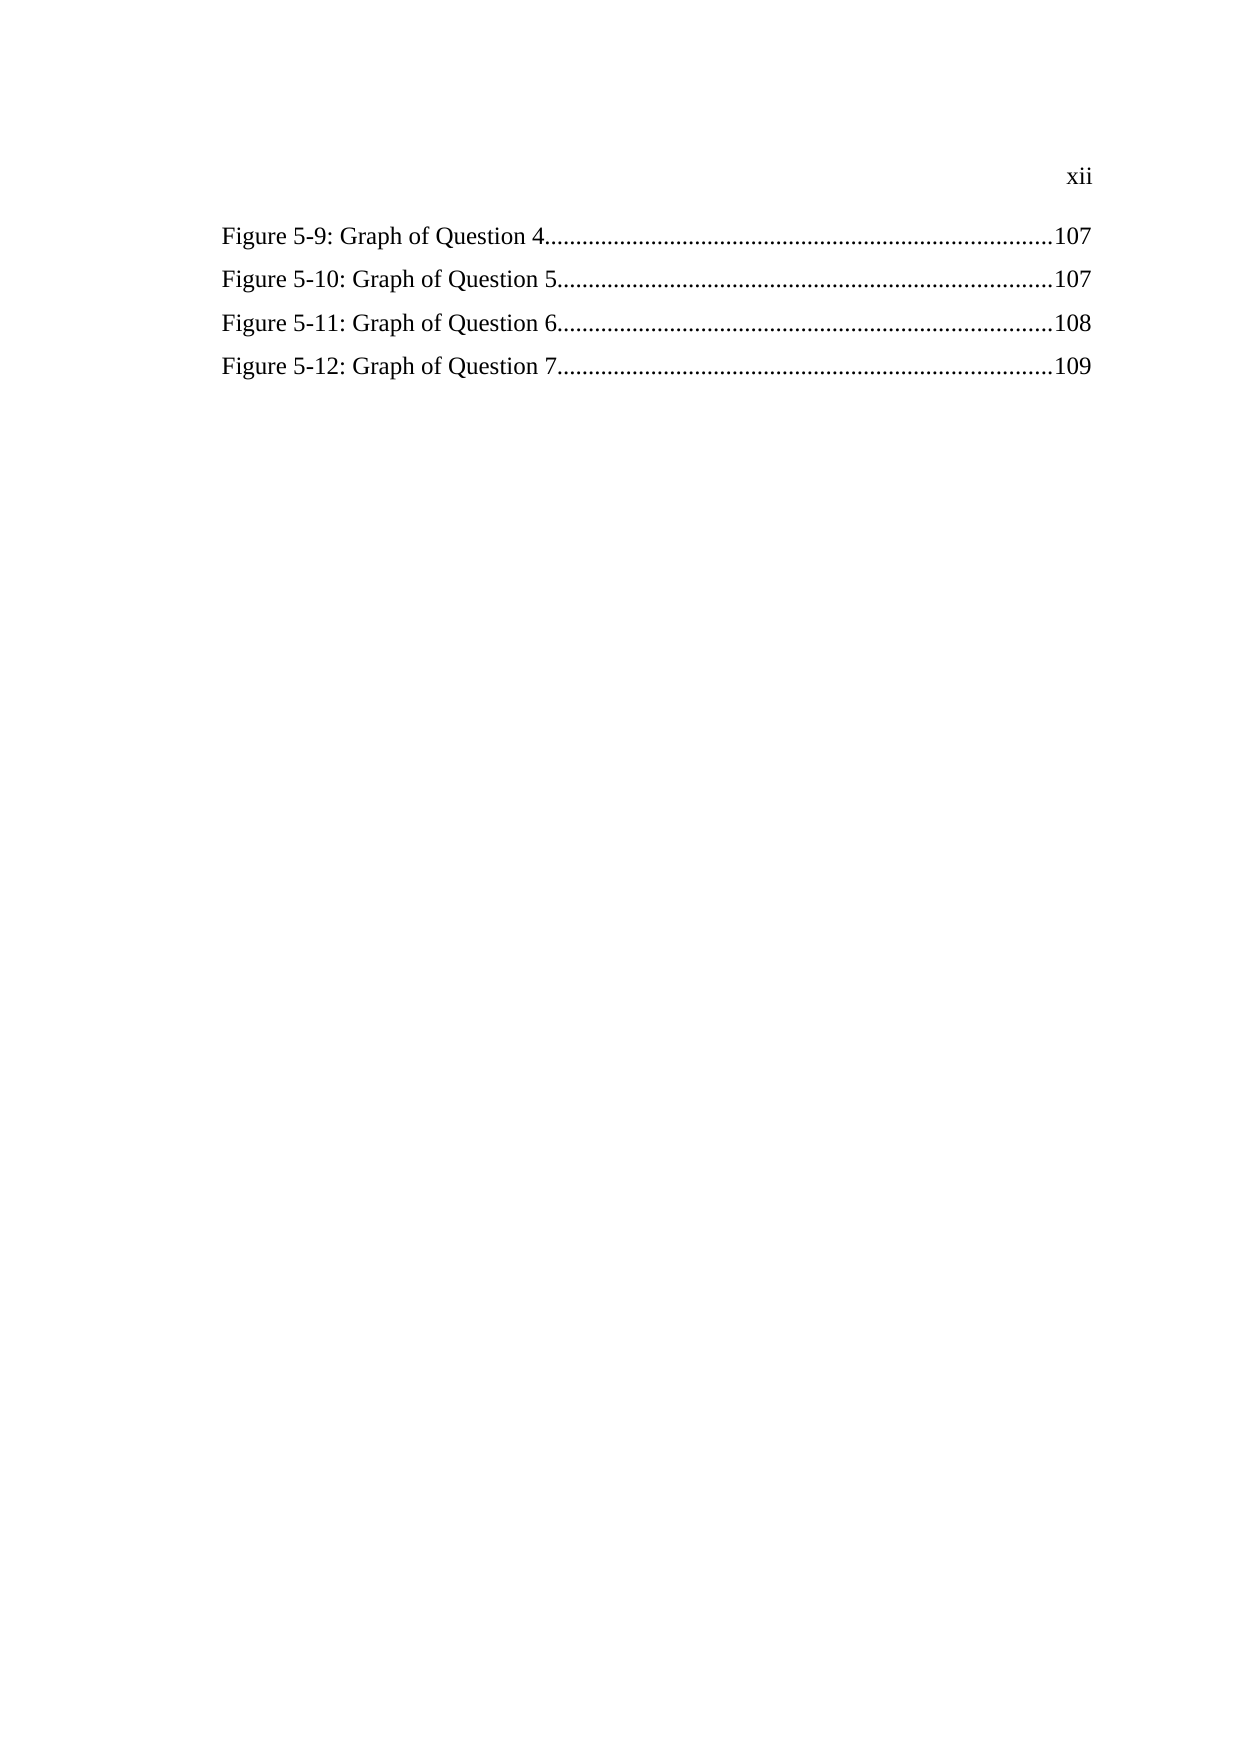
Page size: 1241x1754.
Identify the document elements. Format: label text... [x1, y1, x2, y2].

text Figure 5-9: Graph of Question 4 107 [221, 221, 1092, 250]
text Figure 5-12: Graph of Question 7 109 [221, 351, 1092, 379]
text Figure 5-11: Graph of Question 6 108 [221, 308, 1092, 336]
text Figure 5-10: Graph of Question 5 107 [221, 264, 1092, 293]
